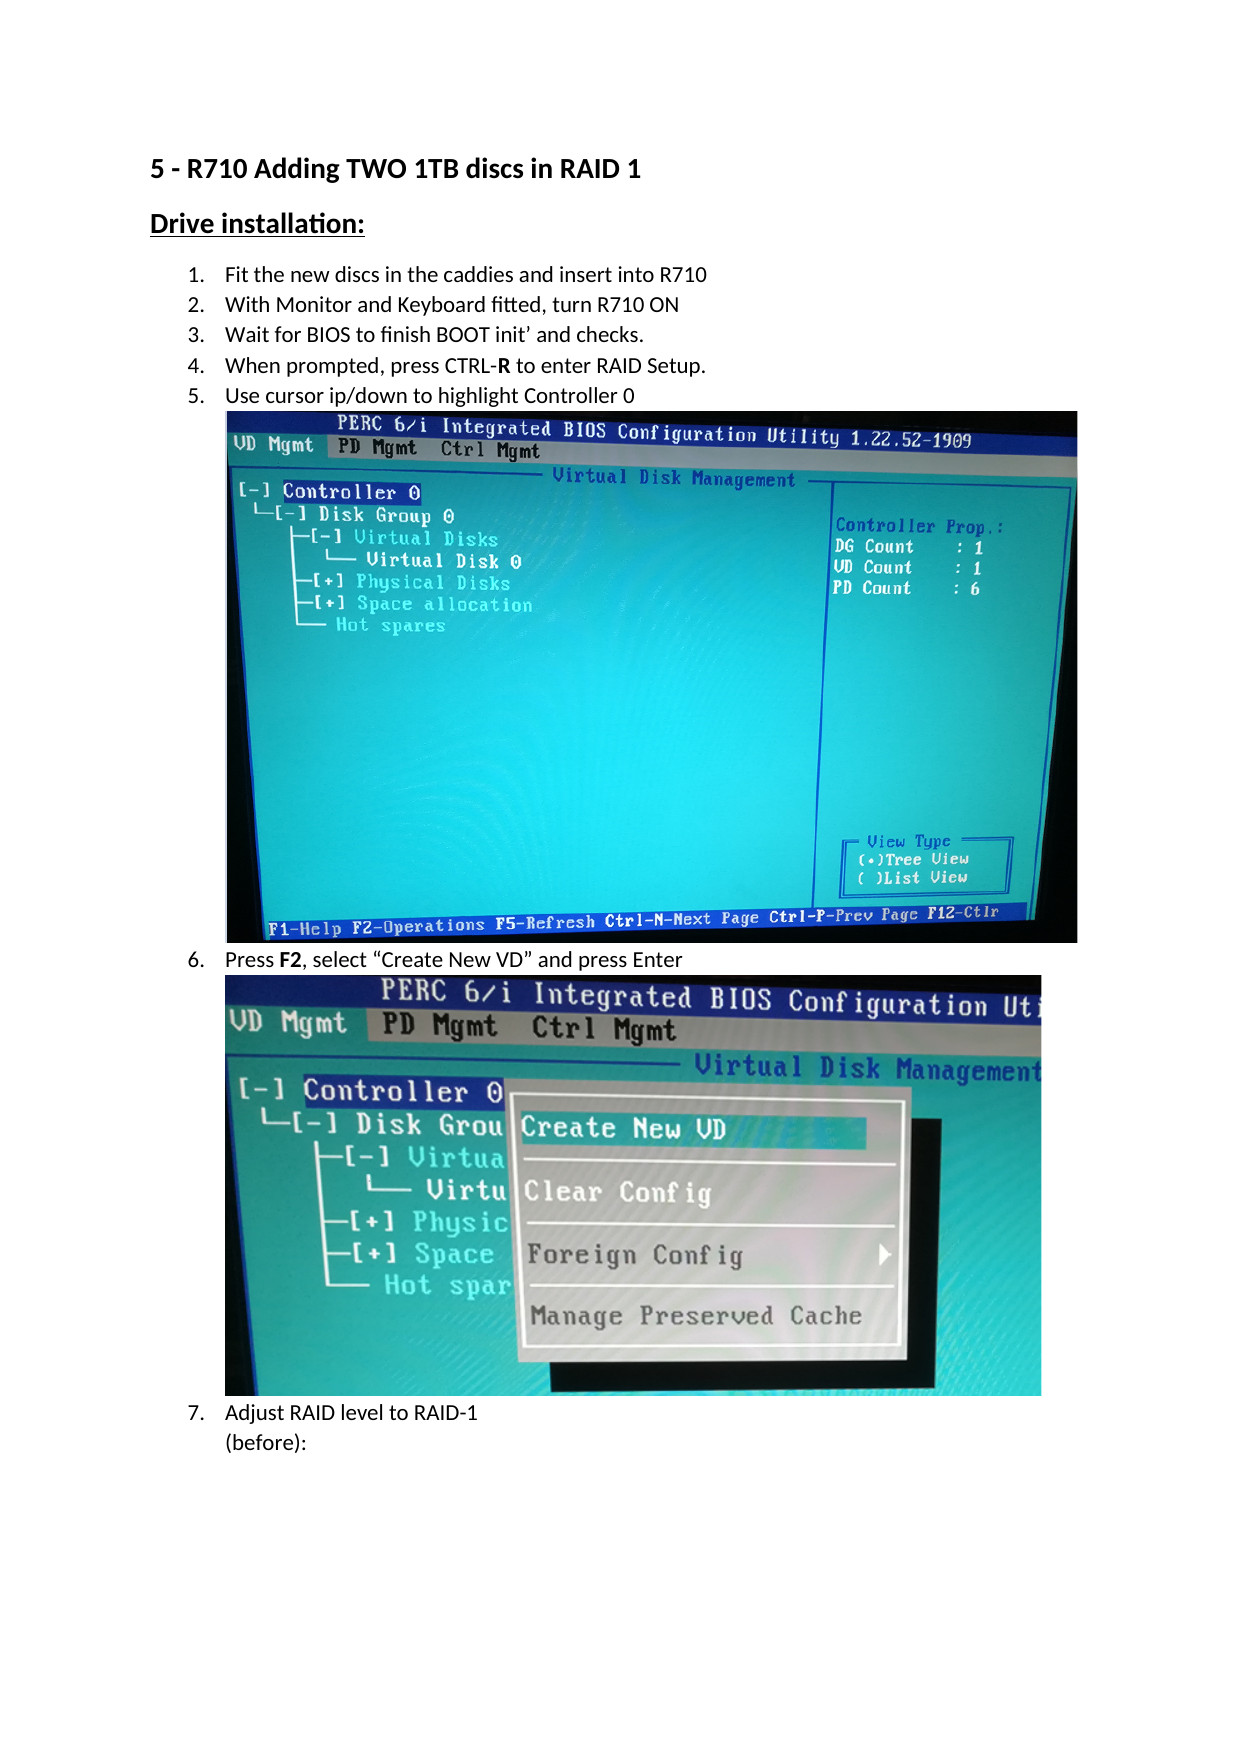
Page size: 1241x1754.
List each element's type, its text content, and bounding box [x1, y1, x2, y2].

picture [225, 975, 1042, 1396]
picture [225, 411, 1078, 943]
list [187, 1398, 1090, 1456]
list When prompted, press CTRL-R to enter RAID Setup. [187, 351, 1090, 379]
list Wait for BIOS to finish BOOT init’ and checks. [187, 321, 1090, 349]
text Drive installation: [150, 205, 1090, 241]
list Fit the new discs in the caddies and insert into R710 [187, 260, 1090, 288]
list With Monitor and Keyboard fitted, turn R710 ON [187, 290, 1090, 318]
text 5 - R710 Adding TWO 1TB discs in RAID 1 [150, 150, 1090, 186]
